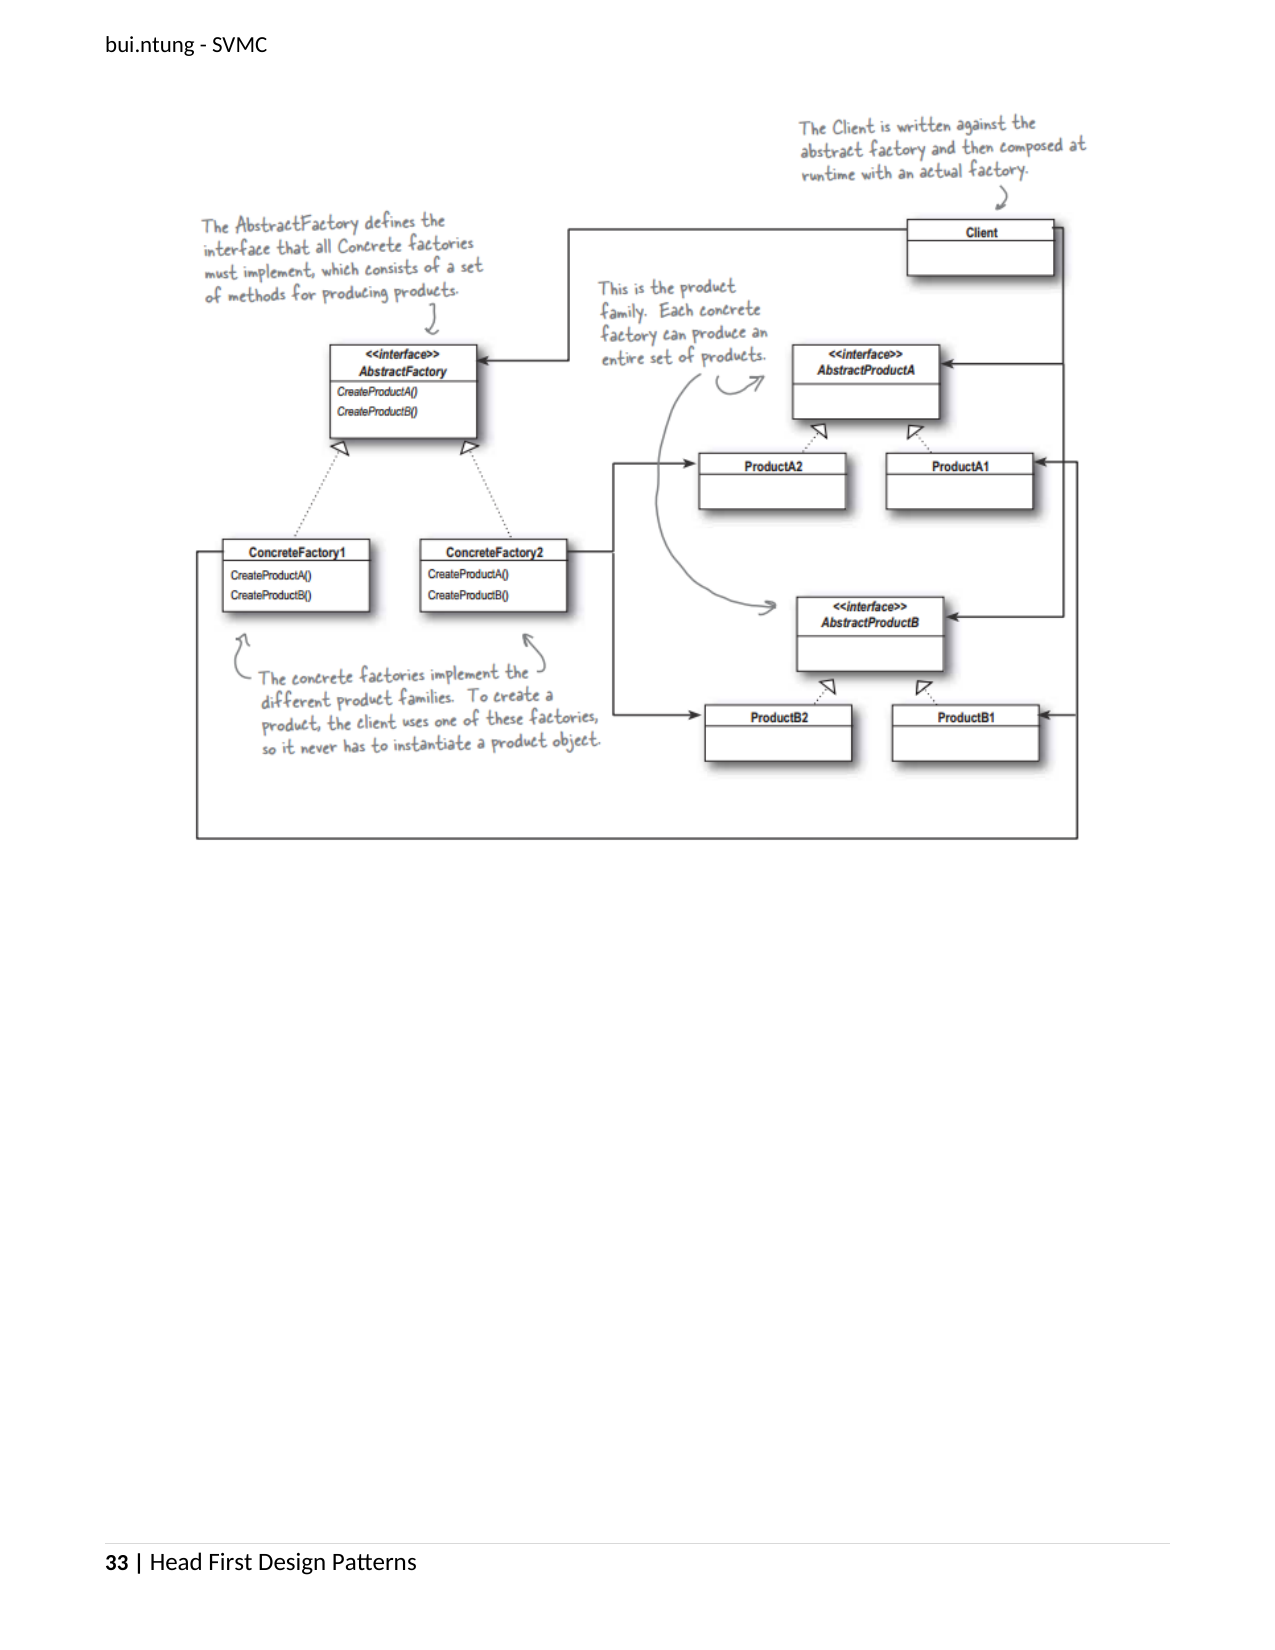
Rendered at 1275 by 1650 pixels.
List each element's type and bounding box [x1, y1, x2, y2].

picture [150, 105, 1125, 844]
